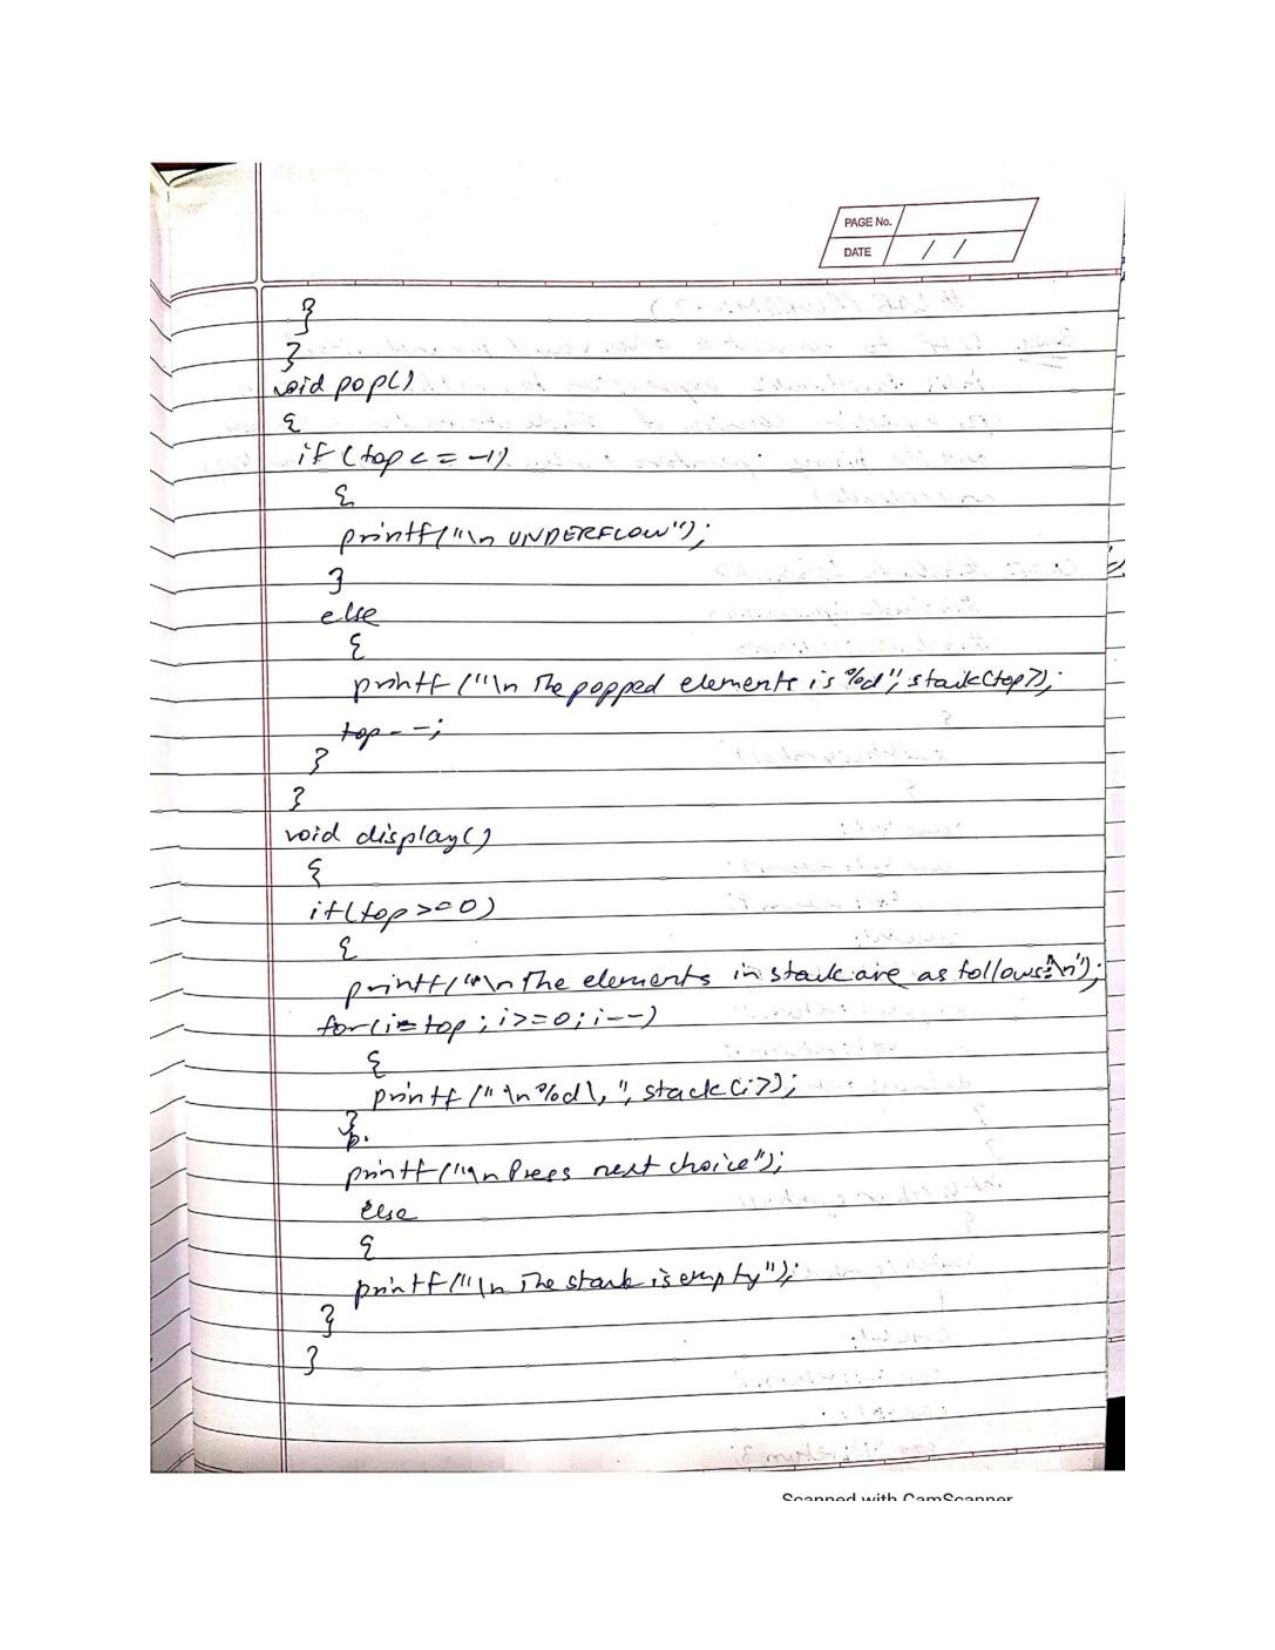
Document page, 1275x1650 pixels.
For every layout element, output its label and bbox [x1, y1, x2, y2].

picture [150, 150, 1125, 1501]
